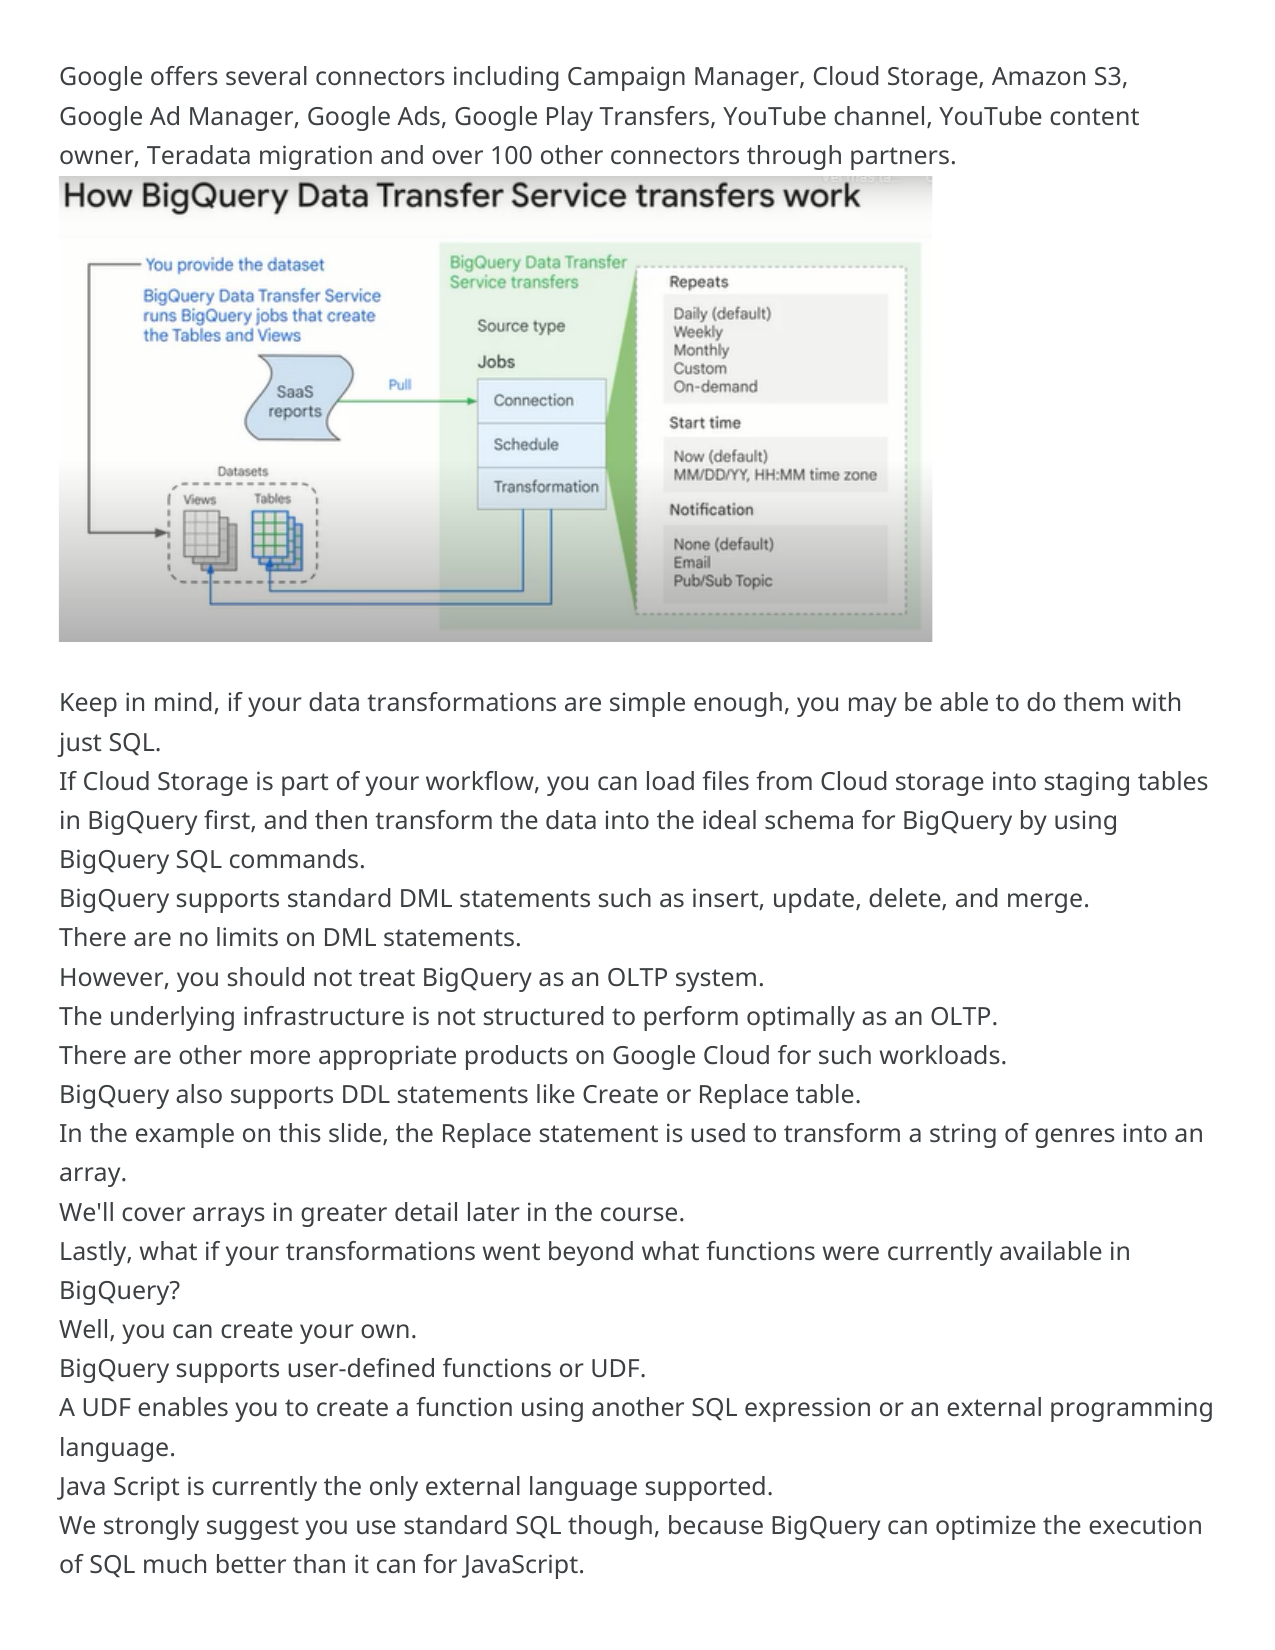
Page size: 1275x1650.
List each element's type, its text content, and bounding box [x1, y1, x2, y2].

text BigQuery supports user-defined functions or UDF. [59, 1351, 1216, 1385]
text Well, you can create your own. [59, 1312, 1216, 1346]
text BigQuery also supports DDL statements like Create or Replace table. [59, 1077, 1216, 1111]
text Keep in mind, if your data transformations are simple enough, you may be able to do them with just SQL. [59, 685, 1216, 758]
text BigQuery supports standard DML statements such as insert, update, delete, and merge. [59, 881, 1216, 915]
text Lastly, what if your transformations went beyond what functions were currently available in BigQuery? [59, 1233, 1216, 1307]
text However, you should not treat BigQuery as an OLTP system. [59, 959, 1216, 993]
text Java Script is currently the only external language supported. [59, 1468, 1216, 1502]
text A UDF enables you to create a function using another SQL expression or an external programming language. [59, 1390, 1216, 1463]
text If Cloud Storage is part of your workflow, you can load files from Cloud storage into staging tables in BigQuery first, and then transform the data into the ideal schema for BigQuery by using BigQuery SQL commands. [59, 763, 1216, 876]
text In the example on this slide, the Replace statement is used to transform a string of genres into an array. [59, 1116, 1216, 1189]
picture [58, 176, 933, 642]
text The underlying infrastructure is not structured to perform optimally as an OLTP. [59, 998, 1216, 1032]
text We'll cover arrays in greater detail later in the course. [59, 1194, 1216, 1228]
text There are other more appropriate products on Google Cloud for such workloads. [59, 1038, 1216, 1072]
text Google offers several connectors including Campaign Manager, Cloud Storage, Amazon S3, Google Ad Manager, Google Ads, Google Play Transfers, YouTube channel, YouTube content owner, Teradata migration and over 100 other connectors through partners. [59, 59, 1216, 171]
text There are no limits on DML statements. [59, 920, 1216, 954]
text We strongly suggest you use standard SQL though, because BigQuery can optimize the execution of SQL much better than it can for JavaScript. [59, 1508, 1216, 1581]
